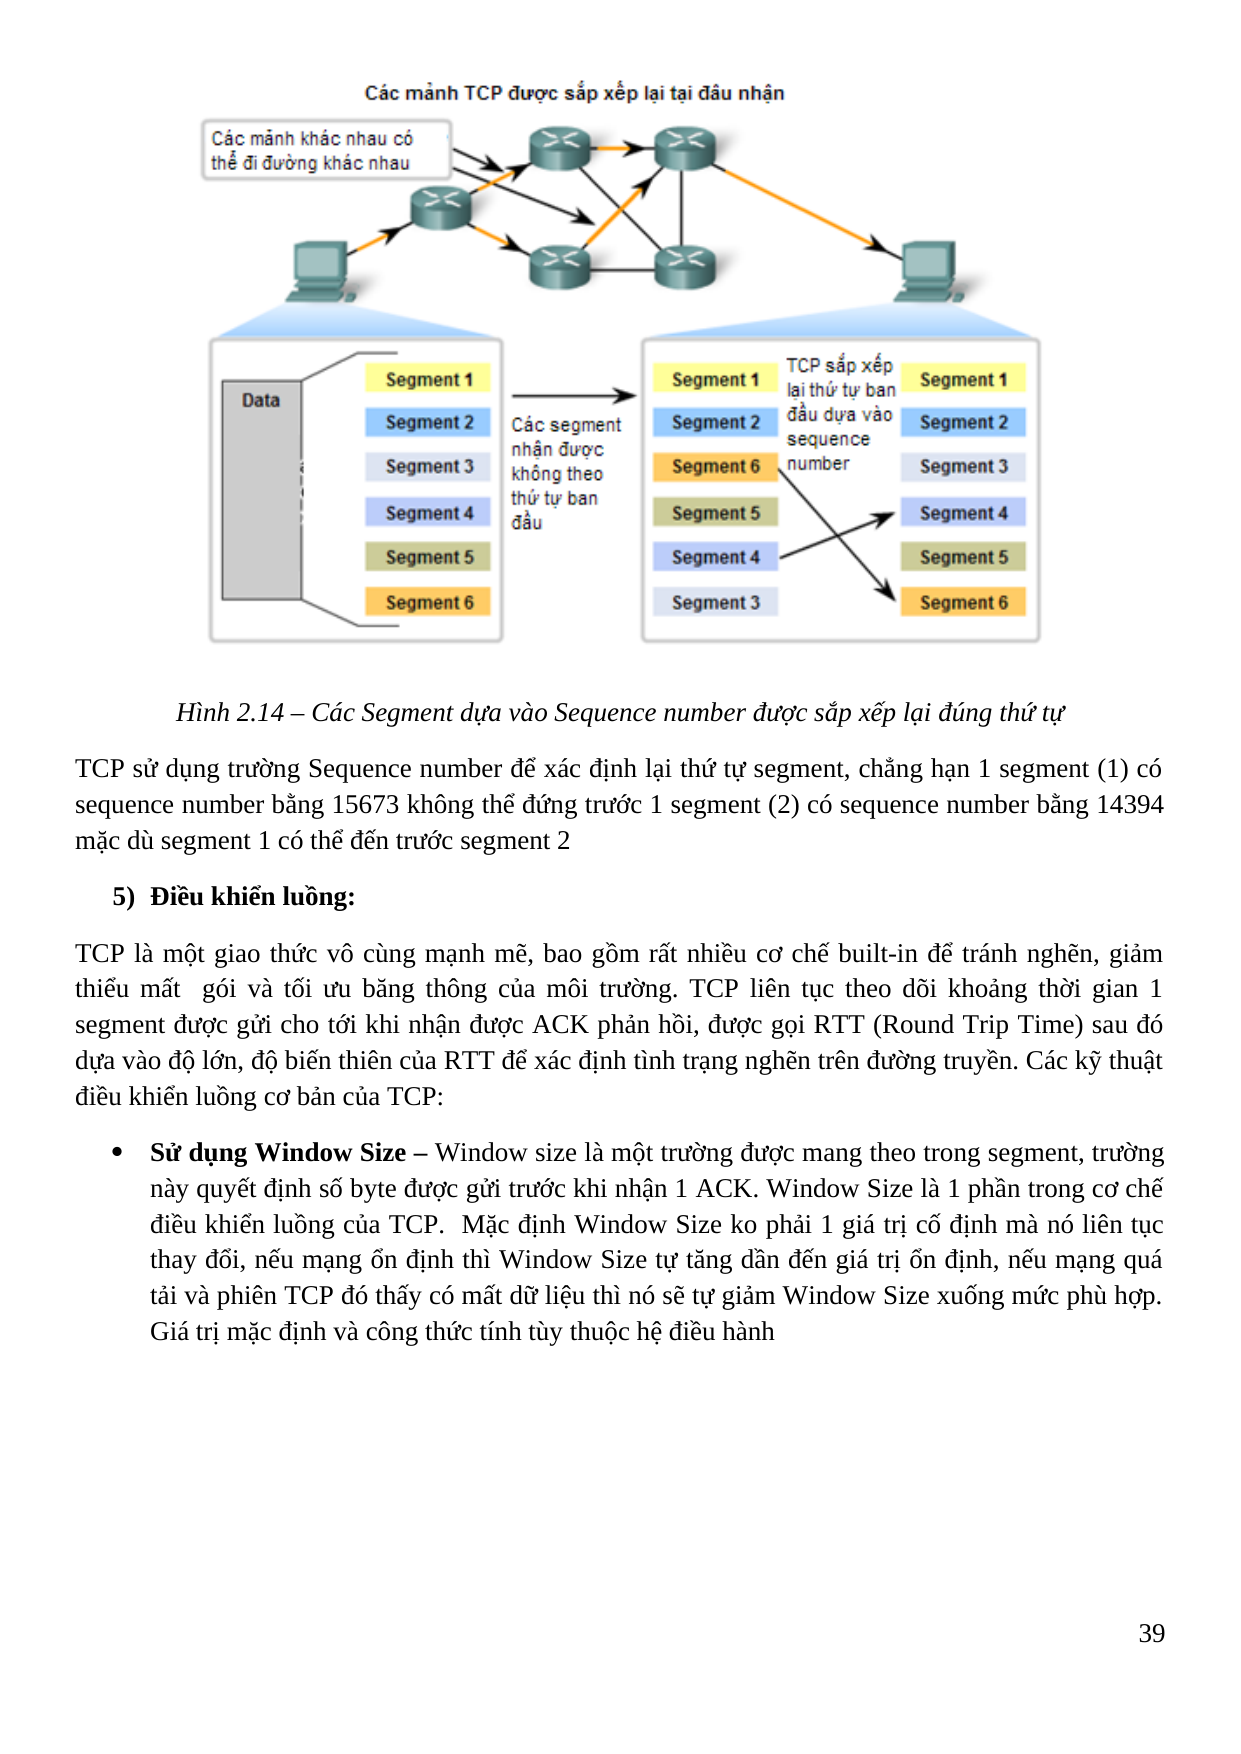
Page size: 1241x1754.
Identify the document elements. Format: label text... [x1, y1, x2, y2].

list Sử dụng Window Size – Window size là một trường được mang theo trong segment, trường này quyết định số byte được gửi trước khi nhận 1 ACK. Window Size là 1 phần trong cơ chế điều khiển luồng của TCP. Mặc định Window Size ko phải 1 giá trị cố định mà nó liên tục thay đổi, nếu mạng ổn định thì Window Size tự tăng dần đến giá trị ổn định, nếu mạng quá tải và phiên TCP đó thấy có mất dữ liệu thì nó sẽ tự giảm Window Size xuống mức phù hợp. Giá trị mặc định và công thức tính tùy thuộc hệ điều hành [112, 1136, 1165, 1346]
list Điều khiển luồng: [112, 880, 1165, 911]
text TCP sử dụng trường Sequence number để xác định lại thứ tự segment, chẳng hạn 1 segment (1) có sequence number bằng 15673 không thể đứng trước 1 segment (2) có sequence number bằng 14394 mặc dù segment 1 có thể đến trước segment 2 [75, 752, 1165, 855]
picture [175, 75, 1065, 671]
text TCP là một giao thức vô cùng mạnh mẽ, bao gồm rất nhiều cơ chế built-in để tránh nghẽn, giảm thiểu mất gói và tối ưu băng thông của môi trường. TCP liên tục theo dõi khoảng thời gian 1 segment được gửi cho tới khi nhận được ACK phản hồi, được gọi RTT (Round Trip Time) sau đó dựa vào độ lớn, độ biến thiên của RTT để xác định tình trạng nghẽn trên đường truyền. Các kỹ thuật điều khiển luồng cơ bản của TCP: [75, 937, 1165, 1111]
text Hình 2.14 – Các Segment dựa vào Sequence number được sắp xếp lại đúng thứ tự [75, 696, 1165, 727]
